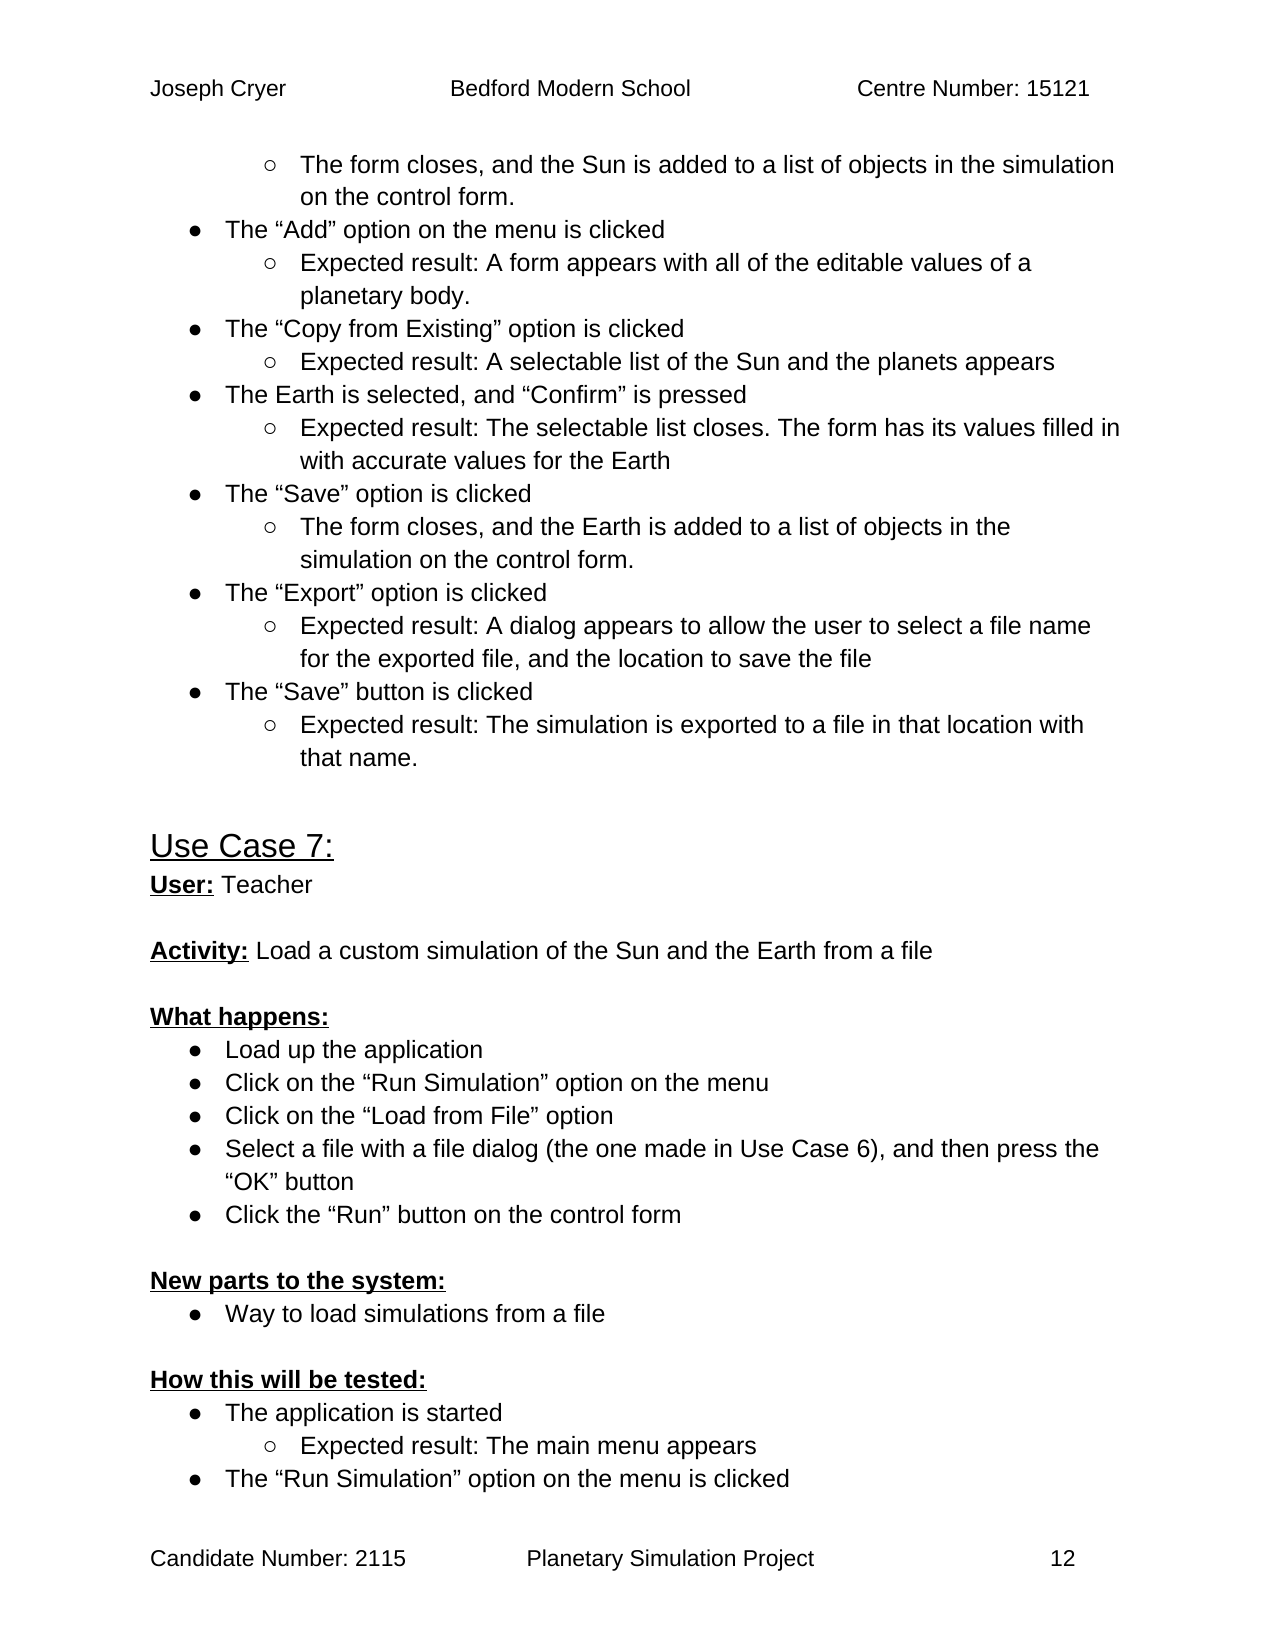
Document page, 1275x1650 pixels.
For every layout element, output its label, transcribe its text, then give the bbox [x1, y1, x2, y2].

list Load up the application [187, 1035, 1125, 1064]
list Expected result: The main menu appears [262, 1431, 1125, 1460]
text New parts to the system: [150, 1266, 1125, 1295]
list Expected result: A selectable list of the Sun and the planets appears [262, 347, 1125, 376]
list The application is started [187, 1398, 1125, 1427]
list Expected result: The simulation is exported to a file in that location with that name. [262, 710, 1125, 772]
text User: Teacher [150, 870, 1125, 899]
text Use Case 7: [150, 826, 1125, 864]
list The Earth is selected, and “Confirm” is pressed [187, 380, 1125, 409]
list The “Save” option is clicked [187, 479, 1125, 508]
list Expected result: A dialog appears to allow the user to select a file name for the exported file, and the location to save the file [262, 611, 1125, 673]
list The form closes, and the Sun is added to a list of objects in the simulation on the control form. [262, 150, 1125, 211]
list Way to load simulations from a file [187, 1299, 1125, 1328]
text How this will be tested: [150, 1365, 1125, 1394]
list Expected result: A form appears with all of the editable values of a planetary body. [262, 248, 1125, 309]
list Click the “Run” button on the control form [187, 1200, 1125, 1229]
list Click on the “Load from File” option [187, 1101, 1125, 1130]
list The “Save” button is clicked [187, 677, 1125, 706]
list The “Add” option on the menu is clicked [187, 215, 1125, 243]
list The “Export” option is clicked [187, 578, 1125, 607]
text What happens: [150, 1002, 1125, 1031]
list The “Copy from Existing” option is clicked [187, 314, 1125, 343]
list Click on the “Run Simulation” option on the menu [187, 1068, 1125, 1097]
list The form closes, and the Earth is added to a list of objects in the simulation on the control form. [262, 512, 1125, 574]
list The “Run Simulation” option on the menu is clicked [187, 1464, 1125, 1493]
list Select a file with a file dialog (the one made in Use Case 6), and then press the “OK” button [187, 1134, 1125, 1196]
list Expected result: The selectable list closes. The form has its values filled in with accurate values for the Earth [262, 413, 1125, 475]
text Activity: Load a custom simulation of the Sun and the Earth from a file [150, 936, 1125, 965]
